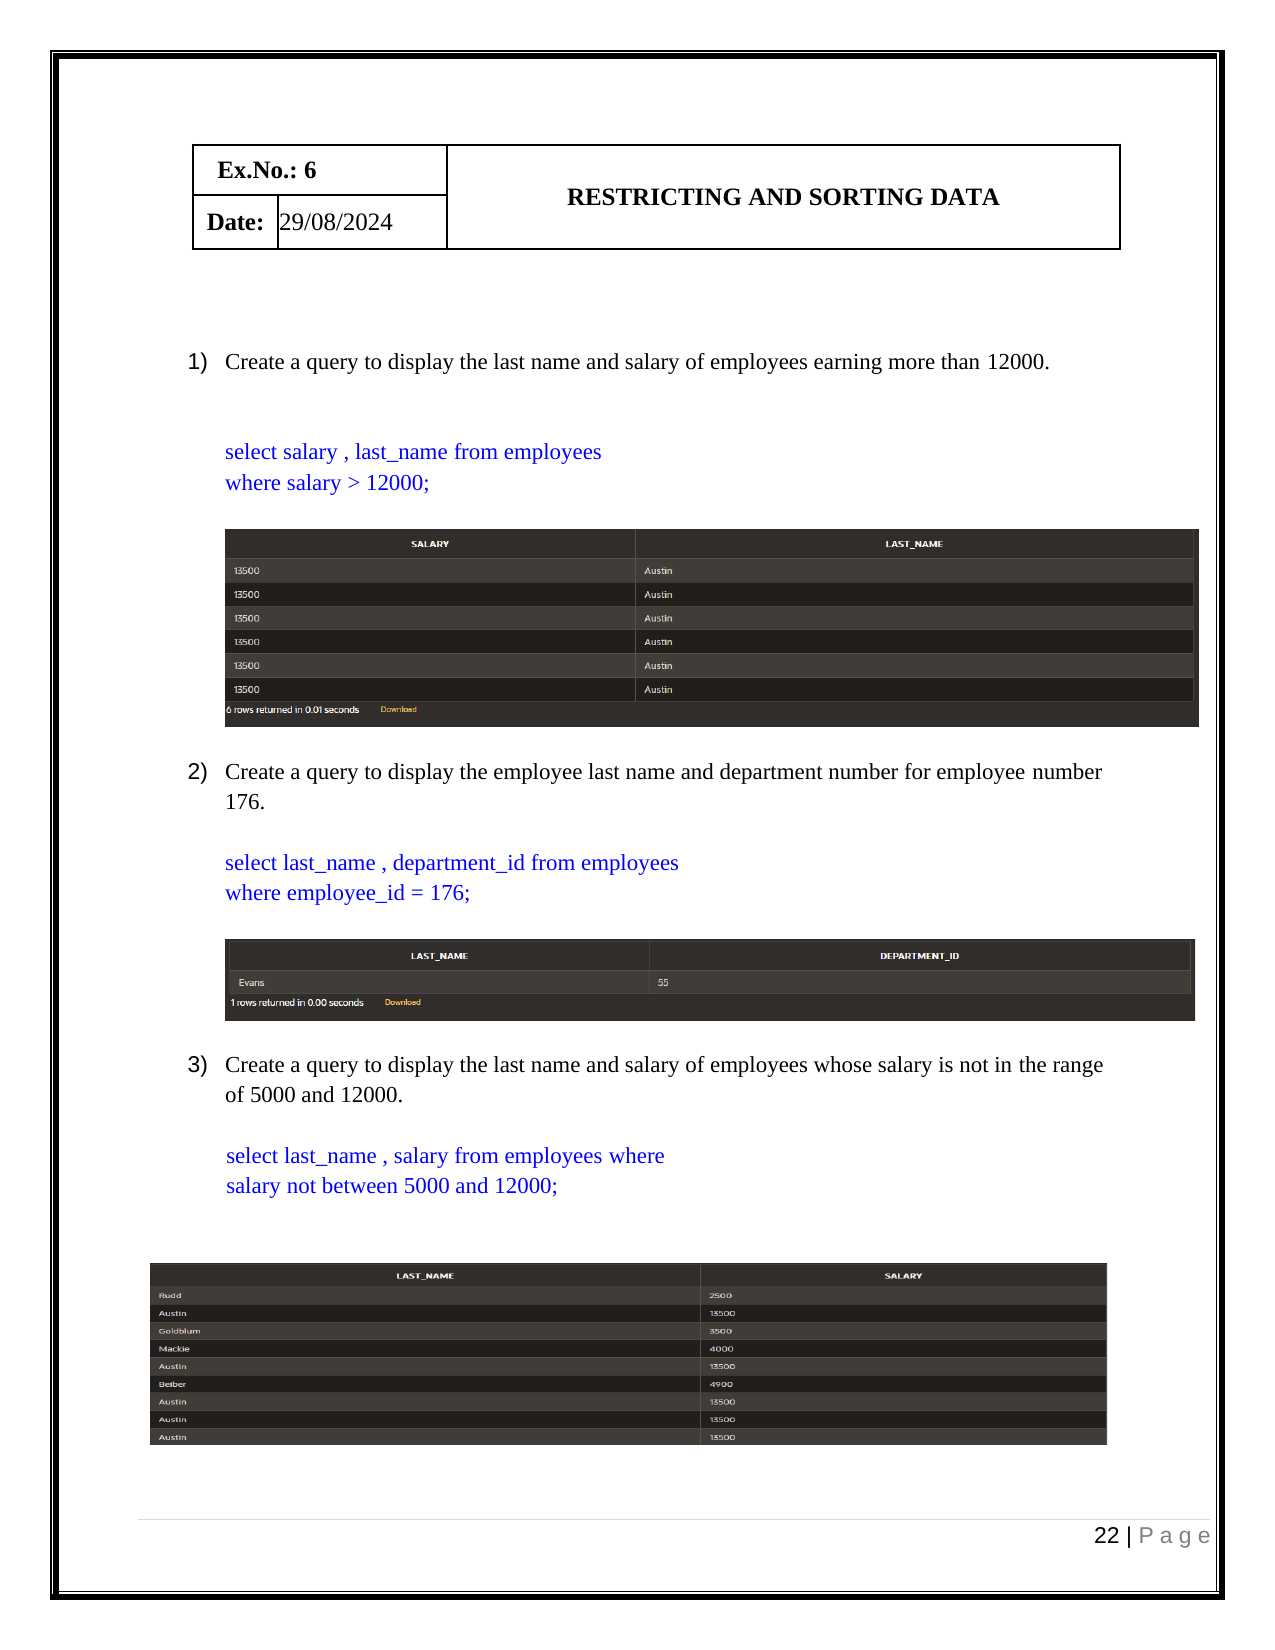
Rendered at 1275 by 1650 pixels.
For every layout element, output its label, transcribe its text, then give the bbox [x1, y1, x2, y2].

table_cell 29/08/2024 [279, 196, 446, 248]
picture [225, 529, 1199, 727]
text select salary , last_name from employees where salary > 12000; [225, 438, 647, 495]
text select last_name , salary from employees where salary not between 5000 and 12000; [226, 1142, 667, 1198]
picture [150, 1263, 1108, 1445]
table_cell Date: [194, 196, 277, 248]
picture [225, 939, 1196, 1021]
text select last_name , department_id from employees where employee_id = 176; [225, 848, 734, 905]
table_header Ex.No.: 6 [194, 146, 446, 194]
list Create a query to display the last name and salary of employees whose salary is not in the range of 5000 and 12000. [187, 1051, 1104, 1108]
table_header RESTRICTING AND SORTING DATA [448, 146, 1119, 248]
list Create a query to display the employee last name and department number for employee number 176. [187, 758, 1119, 815]
list Create a query to display the last name and salary of employees earning more than 12000. [187, 348, 1071, 374]
